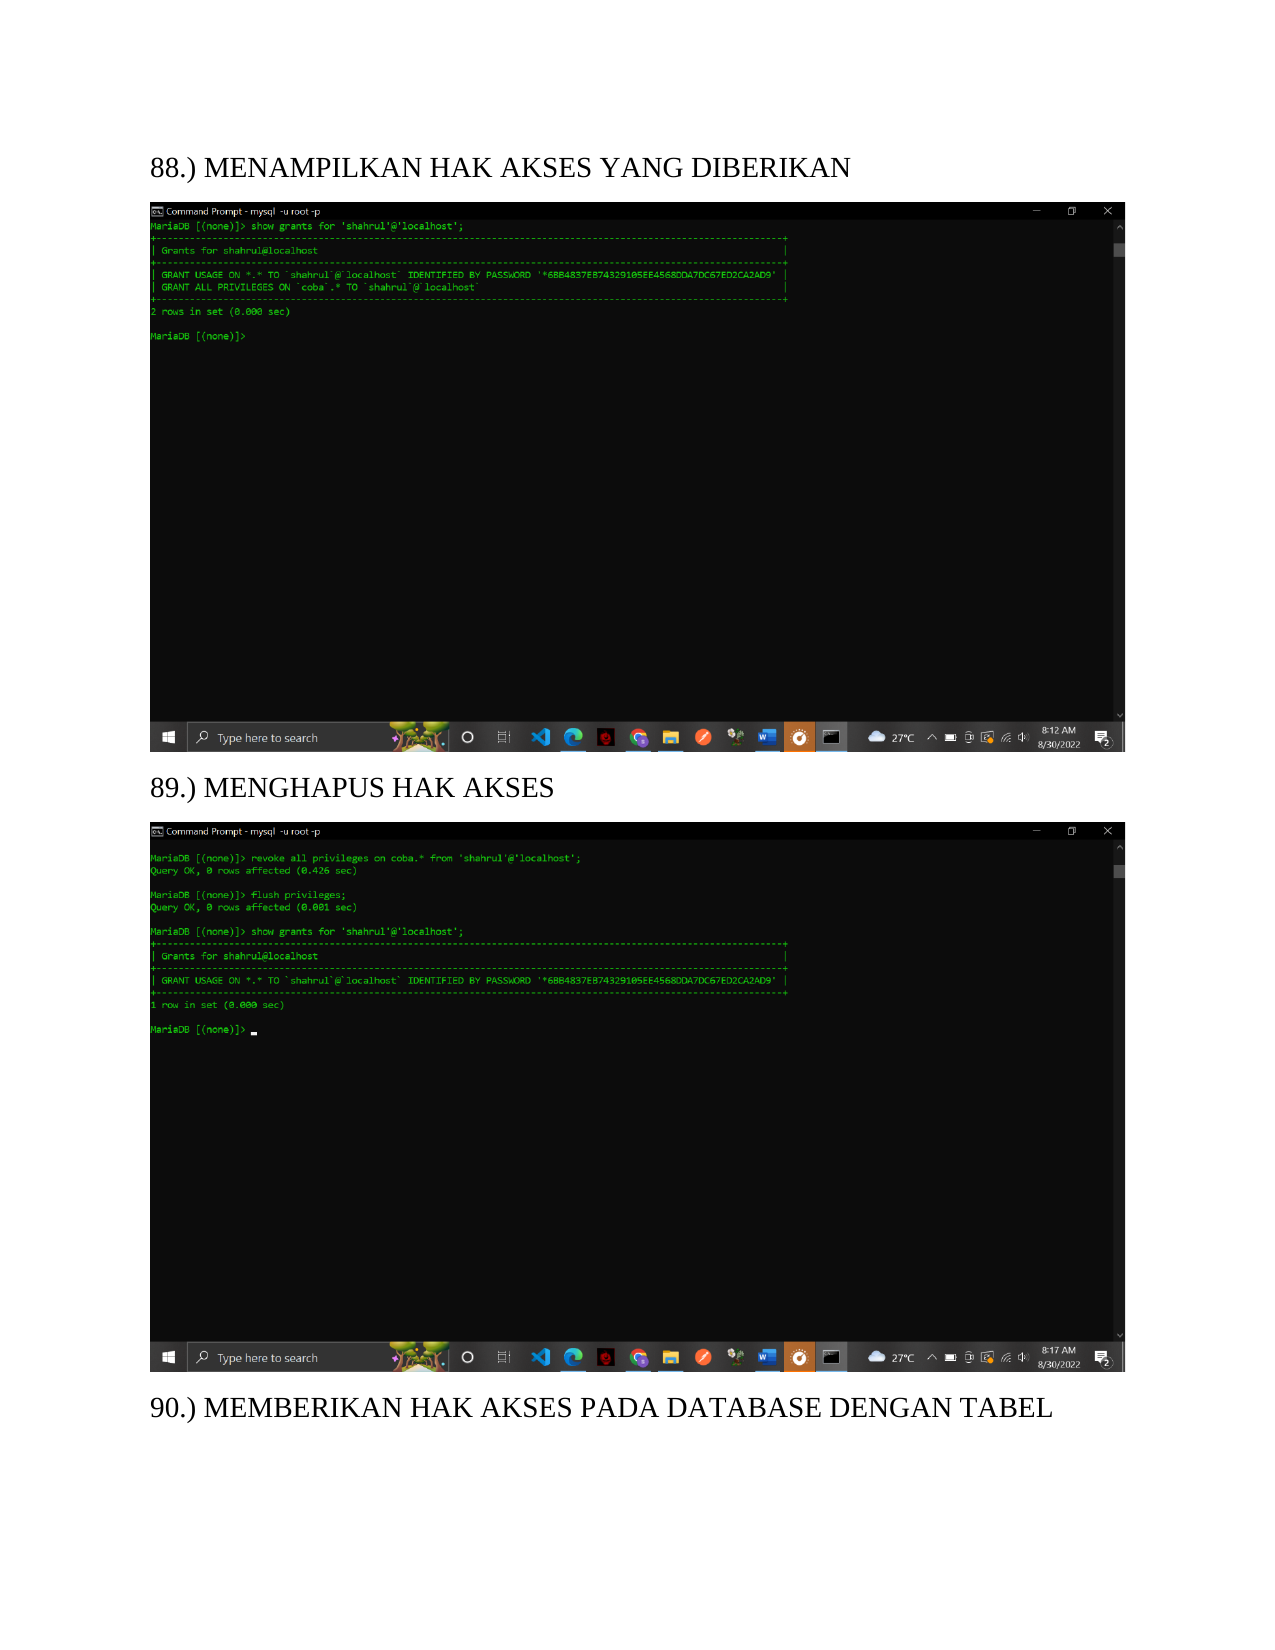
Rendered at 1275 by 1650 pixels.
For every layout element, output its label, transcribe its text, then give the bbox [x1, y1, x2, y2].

picture [150, 202, 1125, 752]
picture [150, 822, 1125, 1372]
text 88.) MENAMPILKAN HAK AKSES YANG DIBERIKAN [150, 150, 1125, 183]
text 89.) MENGHAPUS HAK AKSES [150, 770, 1125, 804]
text 90.) MEMBERIKAN HAK AKSES PADA DATABASE DENGAN TABEL [150, 1390, 1125, 1424]
